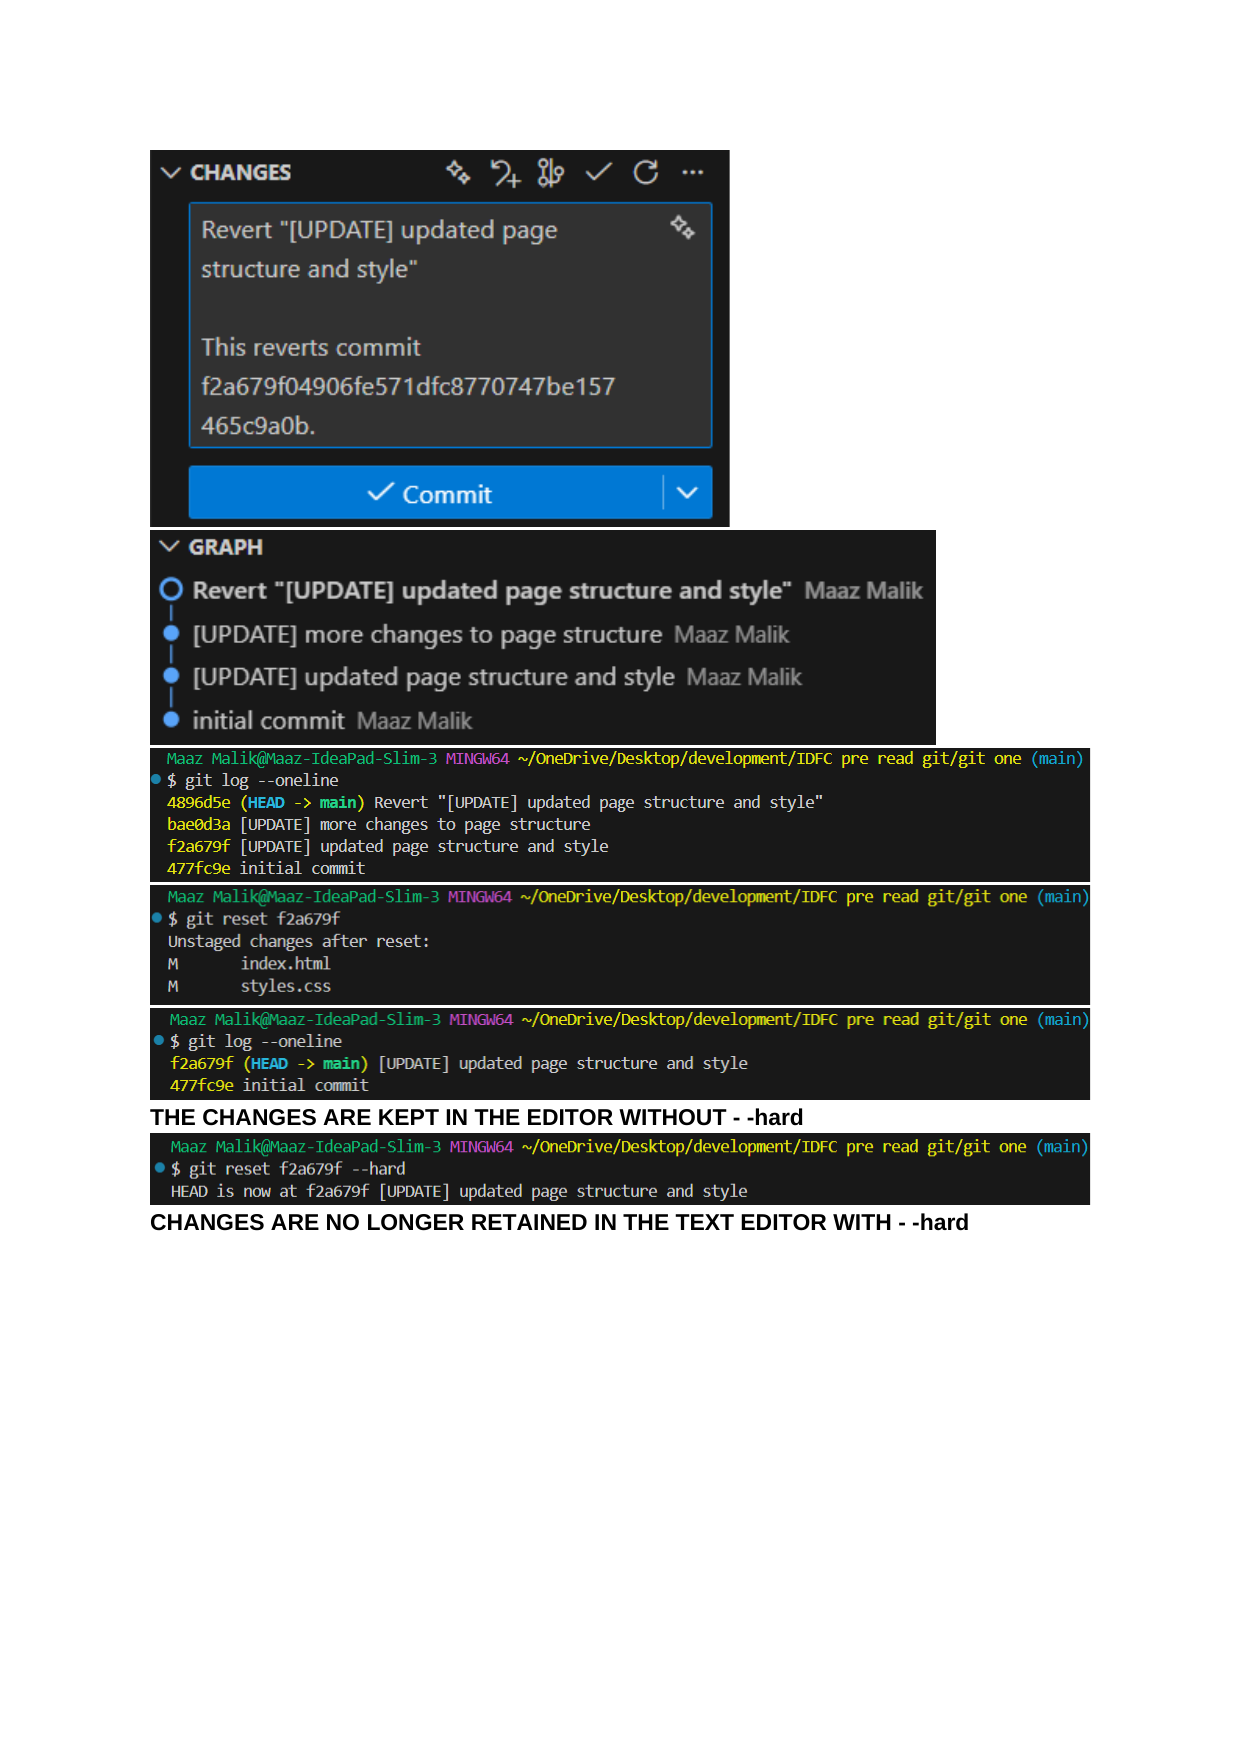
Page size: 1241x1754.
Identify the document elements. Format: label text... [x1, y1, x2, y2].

text CHANGES ARE NO LONGER RETAINED IN THE TEXT EDITOR WITH - -hard [150, 1208, 1090, 1235]
picture [150, 1133, 1091, 1205]
picture [150, 1008, 1091, 1100]
picture [150, 530, 936, 745]
picture [150, 885, 1091, 1005]
text THE CHANGES ARE KEPT IN THE EDITOR WITHOUT - -hard [150, 1104, 1090, 1130]
picture [150, 150, 730, 527]
picture [150, 748, 1091, 882]
